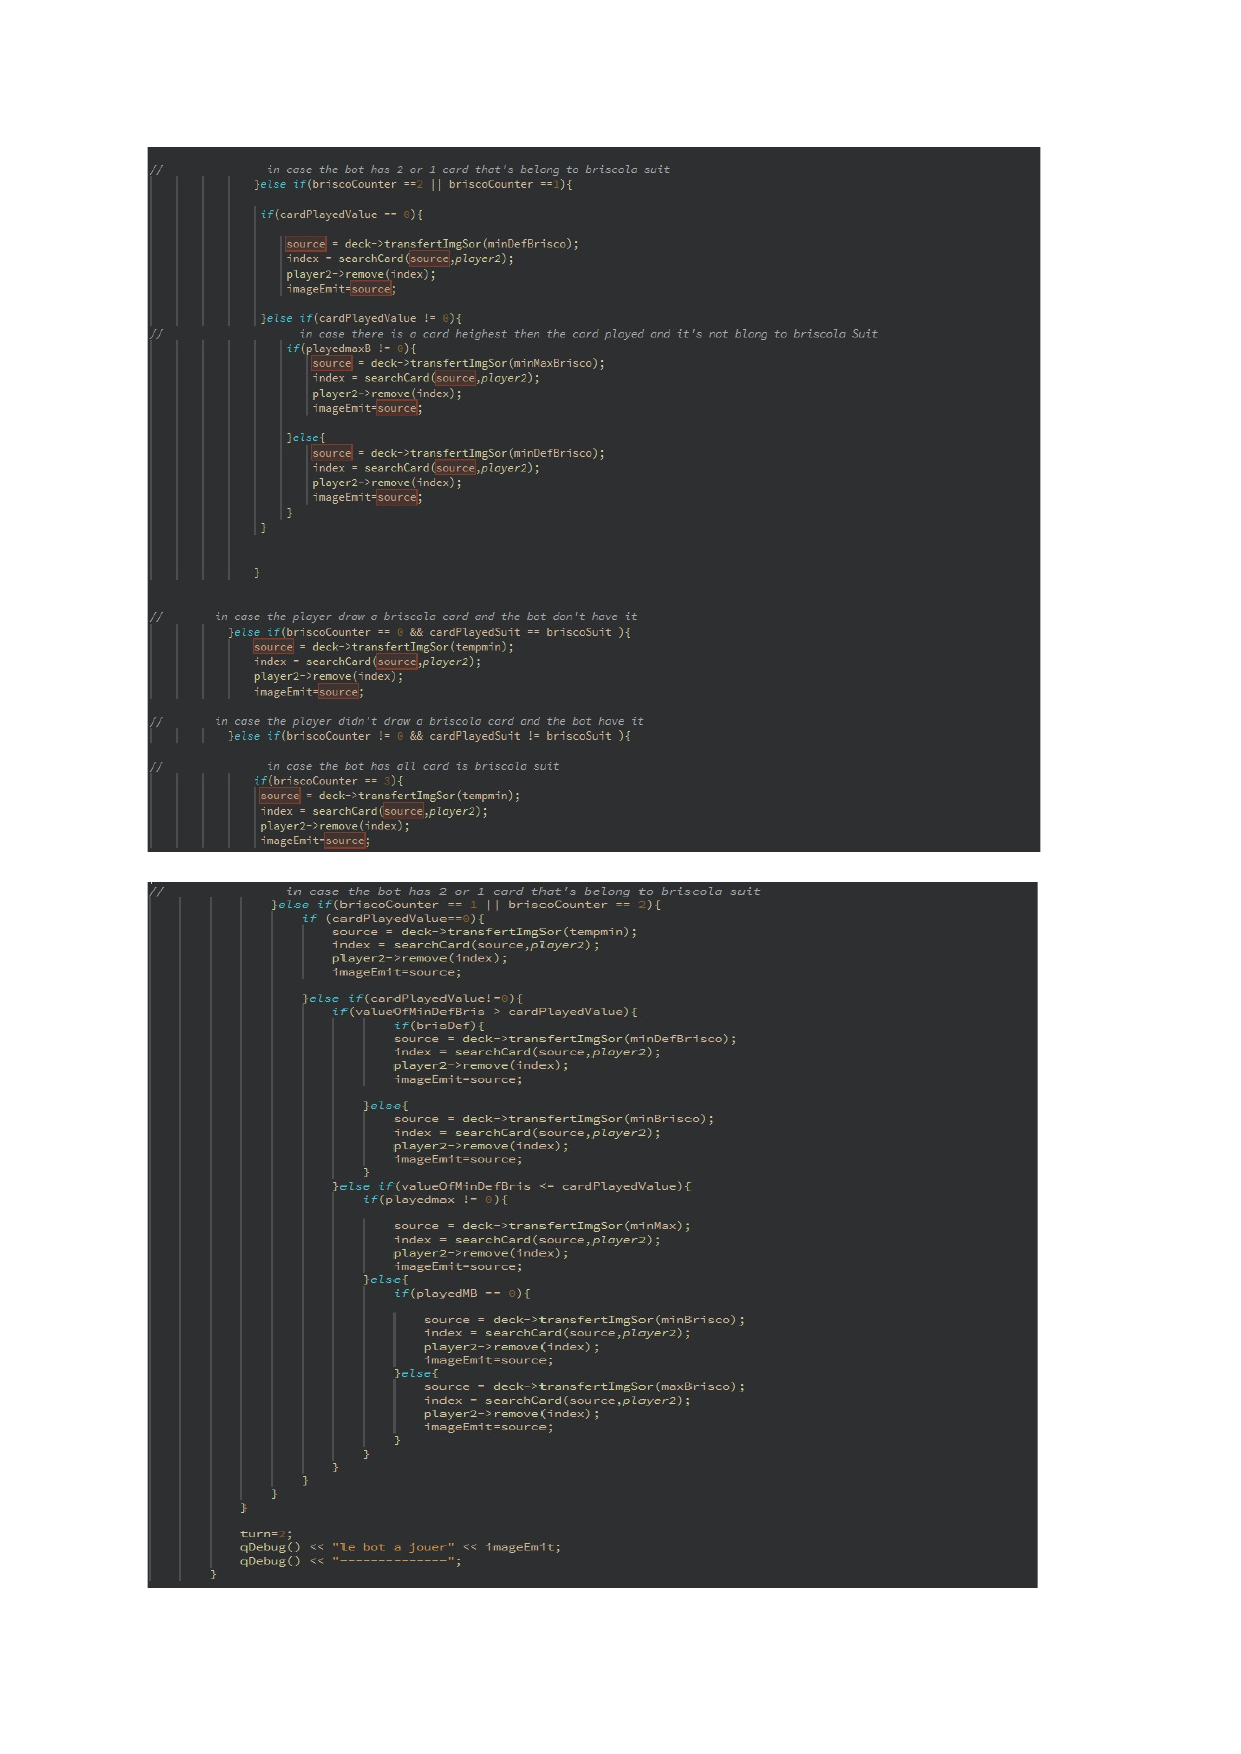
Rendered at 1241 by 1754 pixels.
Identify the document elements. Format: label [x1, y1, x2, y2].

picture [147, 882, 1038, 1588]
picture [147, 147, 1041, 852]
